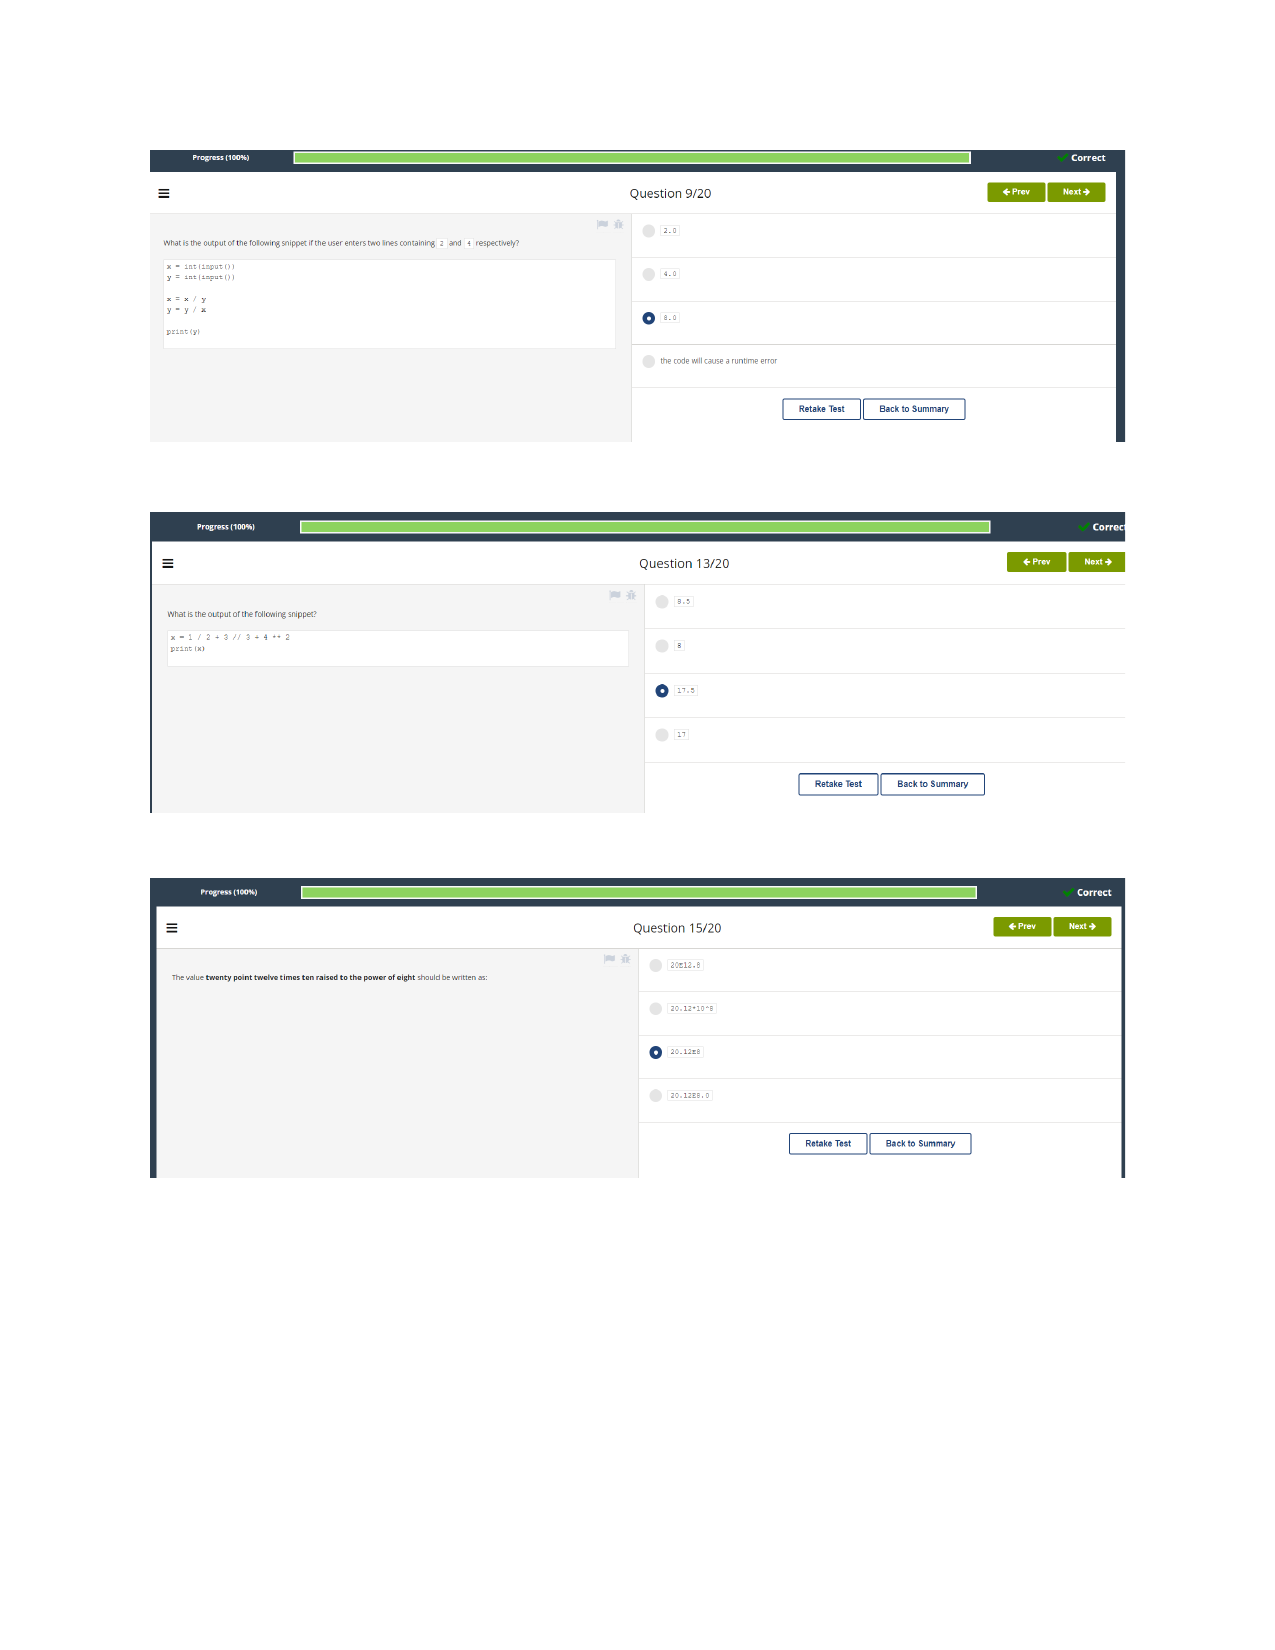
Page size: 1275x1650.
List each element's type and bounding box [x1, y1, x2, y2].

picture [150, 150, 1125, 442]
picture [150, 878, 1125, 1178]
picture [150, 507, 1125, 813]
